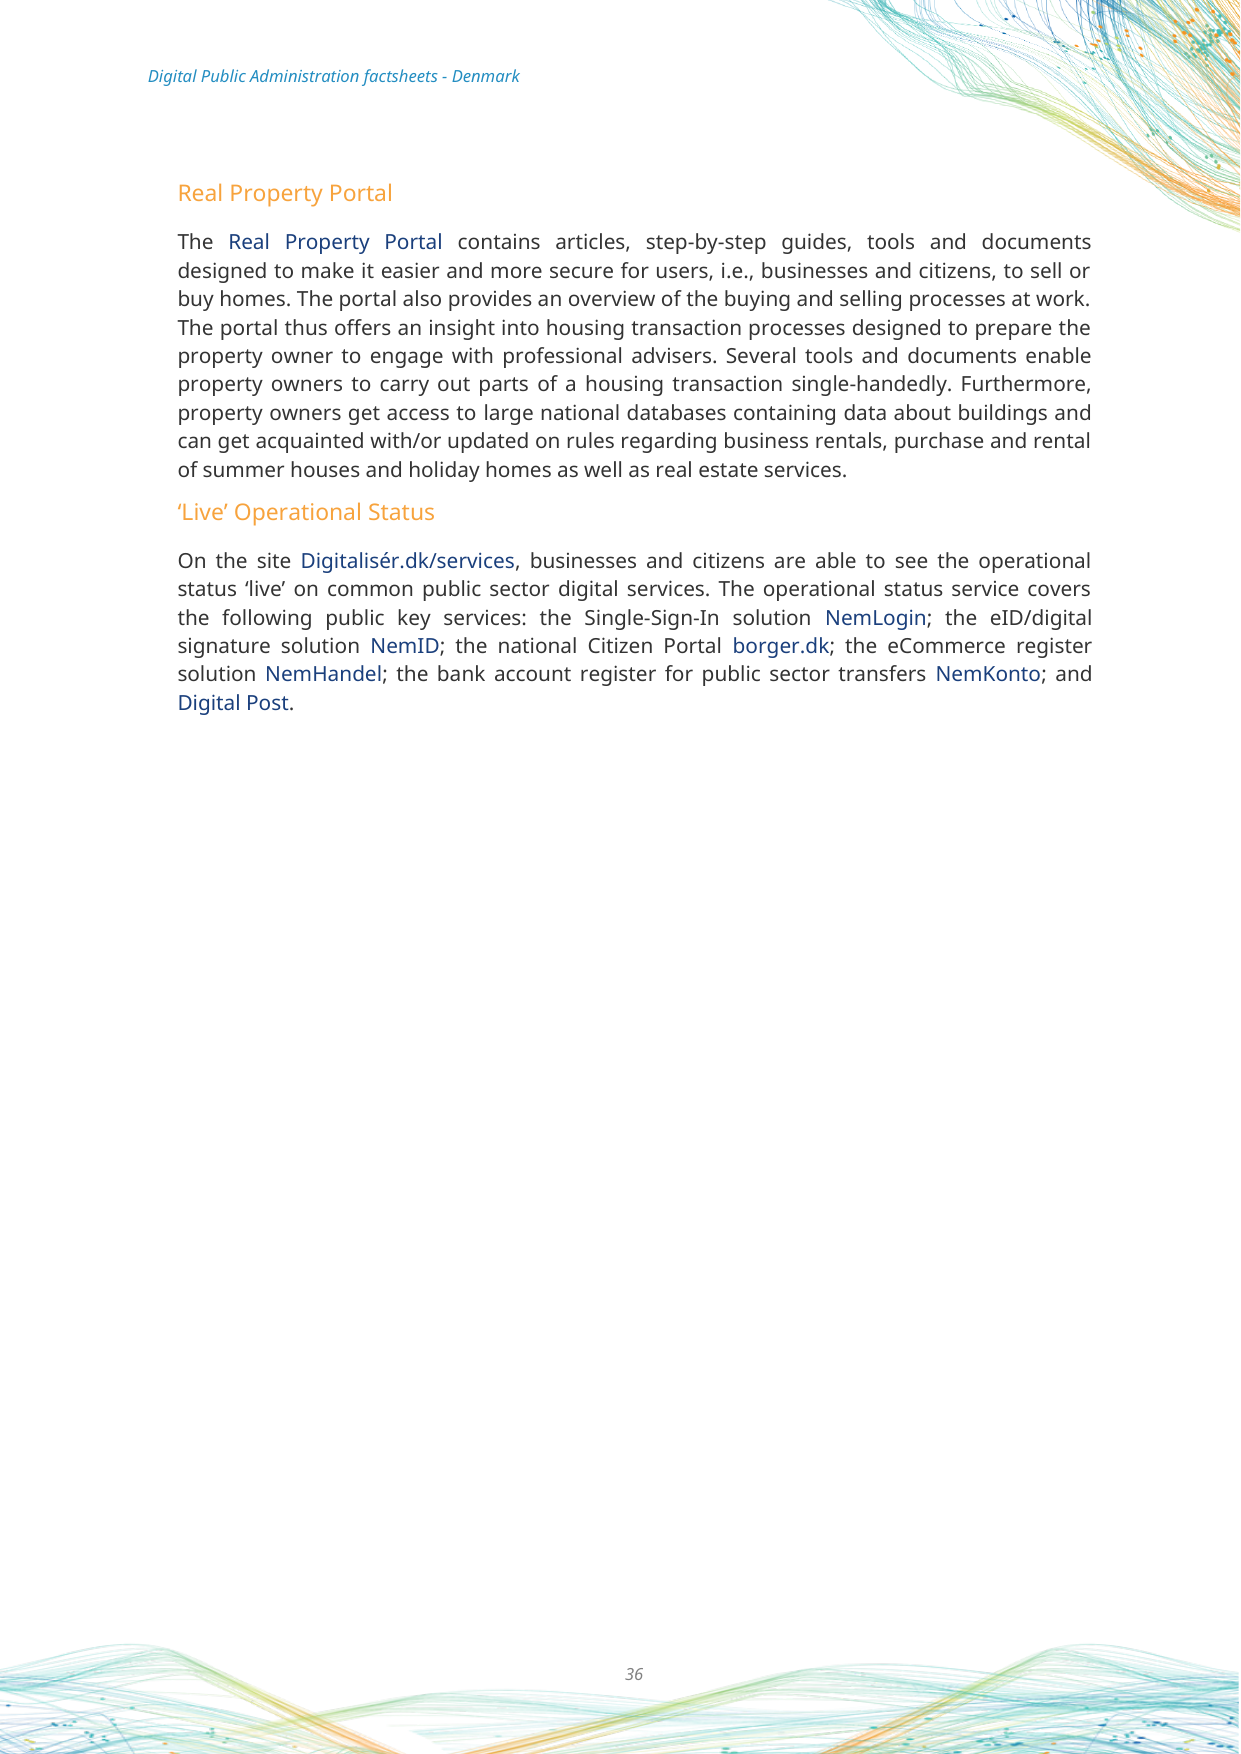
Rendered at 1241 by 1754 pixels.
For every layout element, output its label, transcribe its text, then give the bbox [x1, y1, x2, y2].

picture [0, 1619, 1239, 1754]
subtitle ‘Live’ Operational Status [177, 496, 1092, 527]
picture [815, 0, 1241, 250]
text The Real Property Portal contains articles, step-by-step guides, tools and documents designed to make it easier and more secure for users, i.e., businesses and citizens, to sell or buy homes. The portal also provides an overview of the buying and selling processes at work. The portal thus offers an insight into housing transaction processes designed to prepare the property owner to engage with professional advisers. Several tools and documents enable property owners to carry out parts of a housing transaction single-handedly. Furthermore, property owners get access to large national databases containing data about buildings and can get acquainted with/or updated on rules regarding business rentals, purchase and rental of summer houses and holiday homes as well as real estate services. [177, 227, 1092, 483]
text On the site Digitalisér.dk/services, businesses and citizens are able to see the operational status ‘live’ on common public sector digital services. The operational status service covers the following public key services: the Single-Sign-In solution NemLogin; the eID/digital signature solution NemID; the national Citizen Portal borger.dk; the eCommerce register solution NemHandel; the bank account register for public sector transfers NemKonto; and Digital Post. [177, 546, 1092, 716]
subtitle Real Property Portal [177, 177, 1092, 208]
